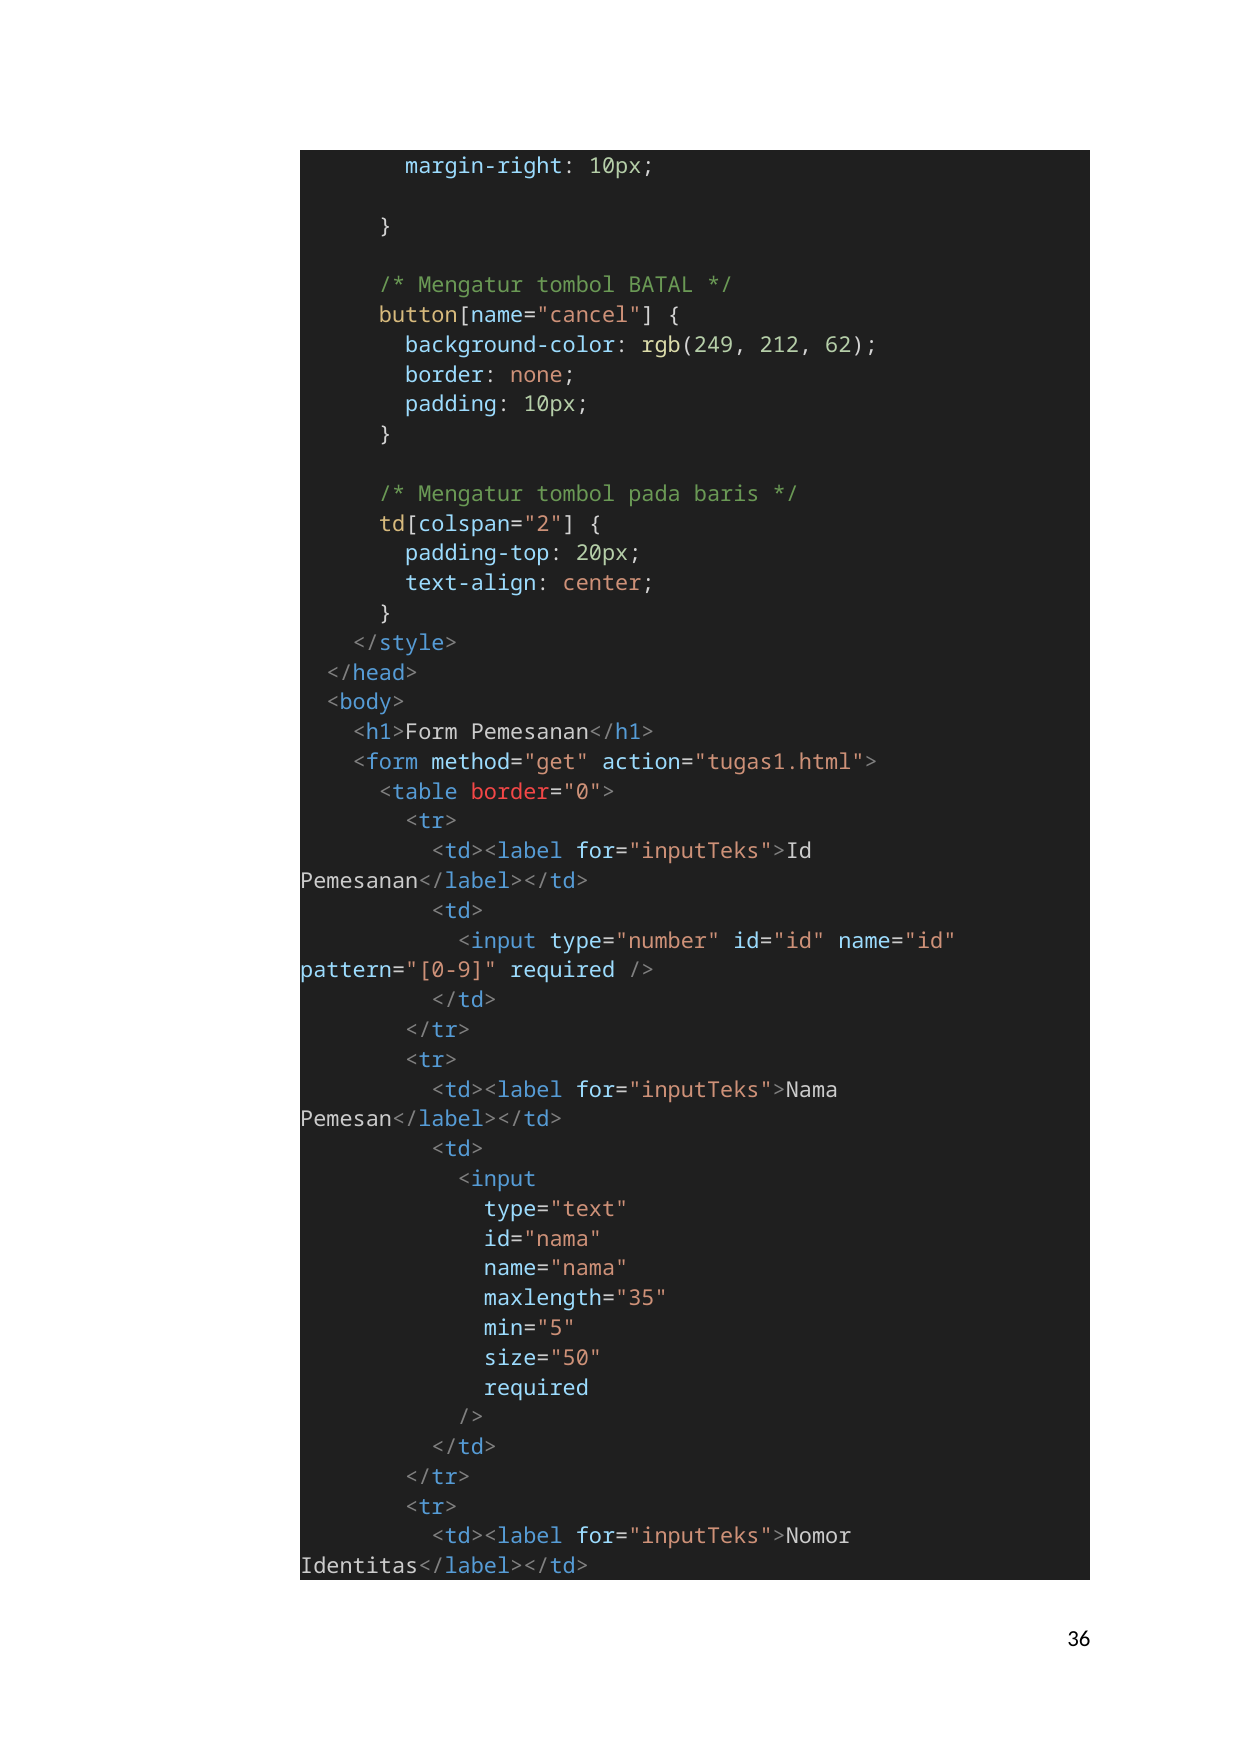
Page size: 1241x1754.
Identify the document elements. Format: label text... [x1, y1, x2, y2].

text <form method="get" action="tugas1.html"> [300, 746, 1090, 776]
text required [300, 1371, 1090, 1401]
text min="5" [300, 1312, 1090, 1342]
text maxlength="35" [300, 1282, 1090, 1312]
text <td> [300, 895, 1090, 924]
text /* Mengatur tombol BATAL */ [300, 269, 1090, 299]
text name="nama" [300, 1252, 1090, 1282]
text /> [300, 1401, 1090, 1431]
text type="text" [300, 1193, 1090, 1222]
text padding-top: 20px; [300, 537, 1090, 567]
text /* Mengatur tombol pada baris */ [300, 478, 1090, 507]
text padding: 10px; [300, 388, 1090, 418]
text </td> [300, 1431, 1090, 1461]
text <body> [300, 686, 1090, 716]
text <tr> [300, 805, 1090, 835]
text <table border="0"> [300, 776, 1090, 805]
text <input [300, 1163, 1090, 1193]
text button[name="cancel"] { [300, 299, 1090, 329]
text text-align: center; [300, 567, 1090, 597]
text <td><label for="inputTeks">Nama Pemesan</label></td> [300, 1073, 1090, 1133]
text <h1>Form Pemesanan</h1> [300, 716, 1090, 746]
text td[colspan="2"] { [300, 507, 1090, 537]
text </head> [300, 656, 1090, 686]
text } [300, 597, 1090, 627]
text } [300, 418, 1090, 448]
text <td><label for="inputTeks">Nomor Identitas</label></td> [300, 1520, 1090, 1580]
text background-color: rgb(249, 212, 62); [300, 329, 1090, 358]
text </style> [300, 627, 1090, 656]
text <td> [300, 1133, 1090, 1163]
text </tr> [300, 1461, 1090, 1491]
text border: none; [300, 358, 1090, 388]
text } [300, 209, 1090, 239]
text <tr> [300, 1044, 1090, 1073]
text margin-right: 10px; [300, 150, 1090, 180]
text <tr> [300, 1491, 1090, 1520]
text id="nama" [300, 1222, 1090, 1252]
text <input type="number" id="id" name="id" pattern="[0-9]" required /> [300, 924, 1090, 984]
text </tr> [300, 1014, 1090, 1044]
text size="50" [300, 1342, 1090, 1371]
text </td> [300, 984, 1090, 1014]
text <td><label for="inputTeks">Id Pemesanan</label></td> [300, 835, 1090, 895]
